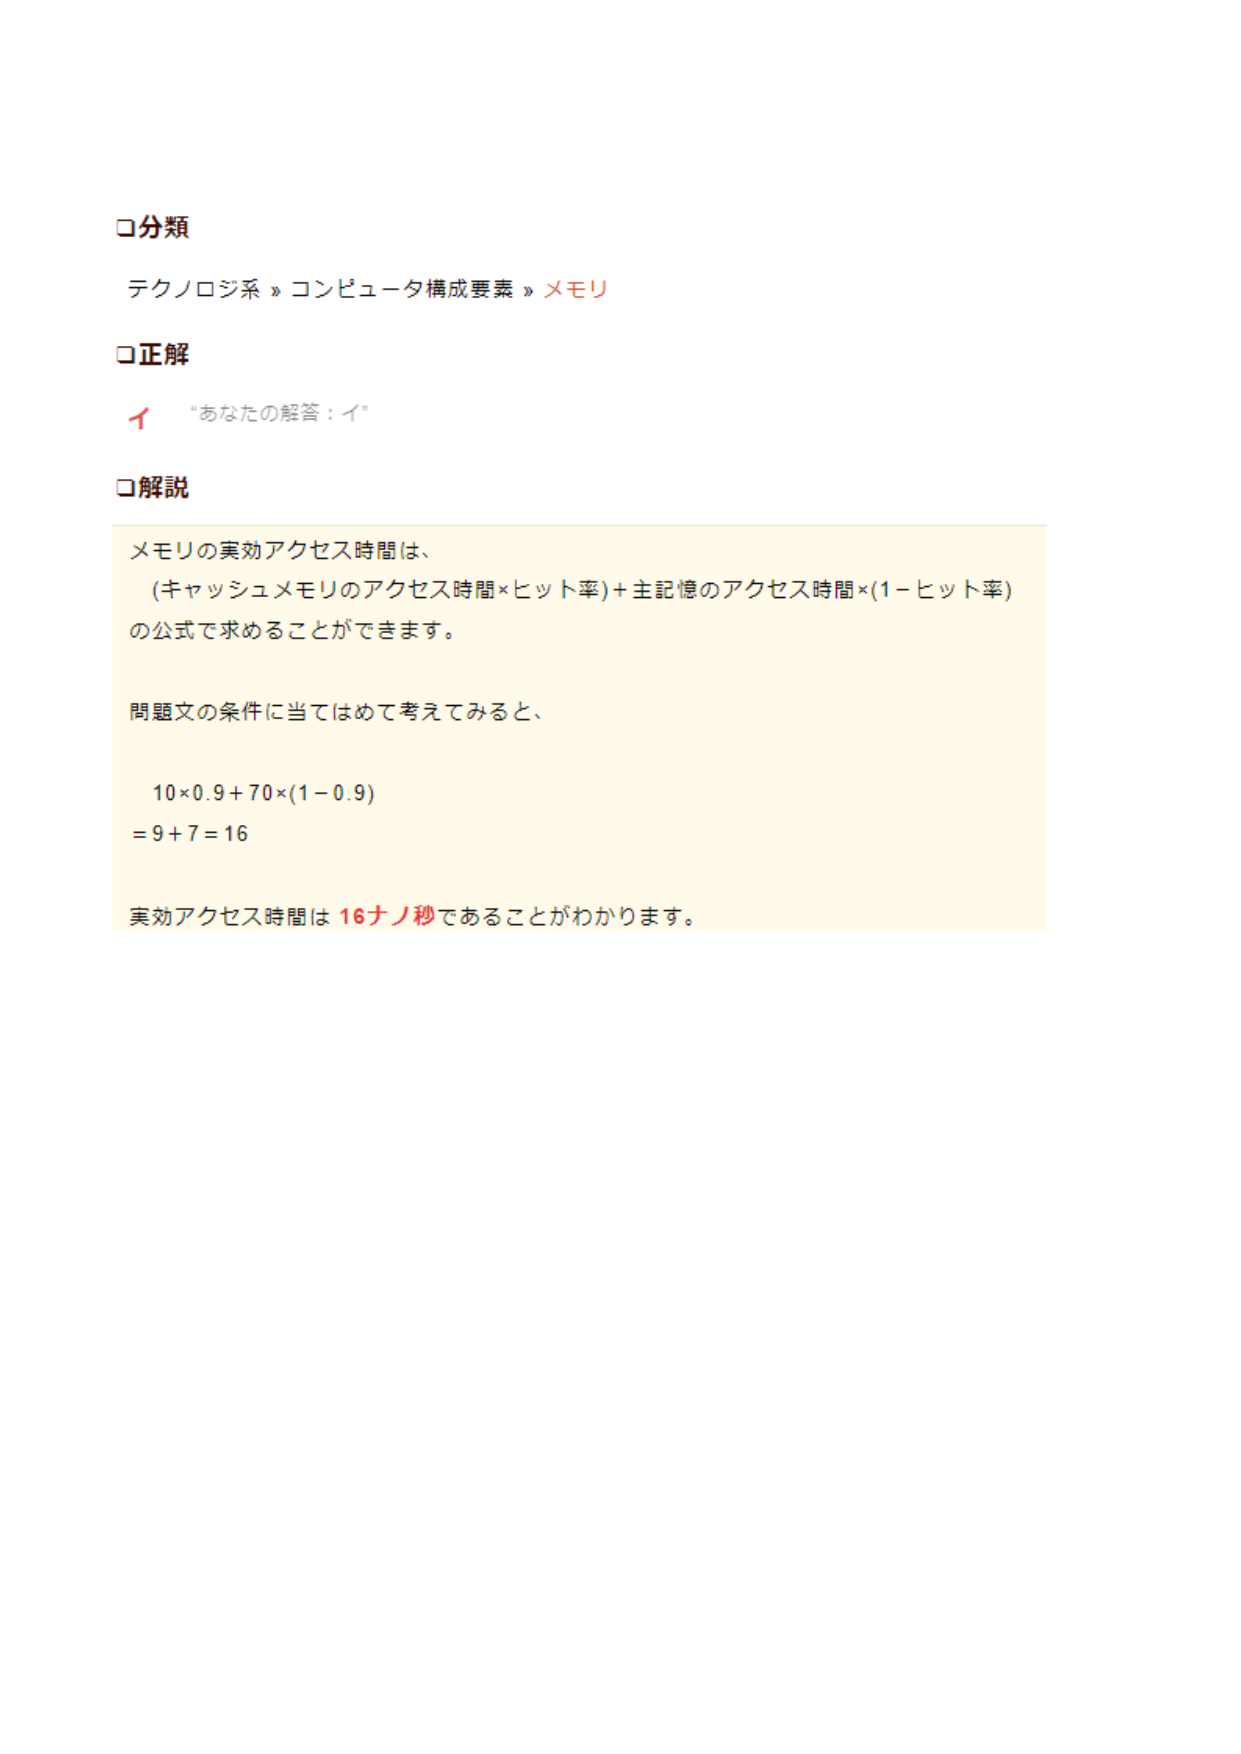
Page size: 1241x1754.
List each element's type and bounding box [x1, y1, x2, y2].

picture [112, 202, 1047, 932]
